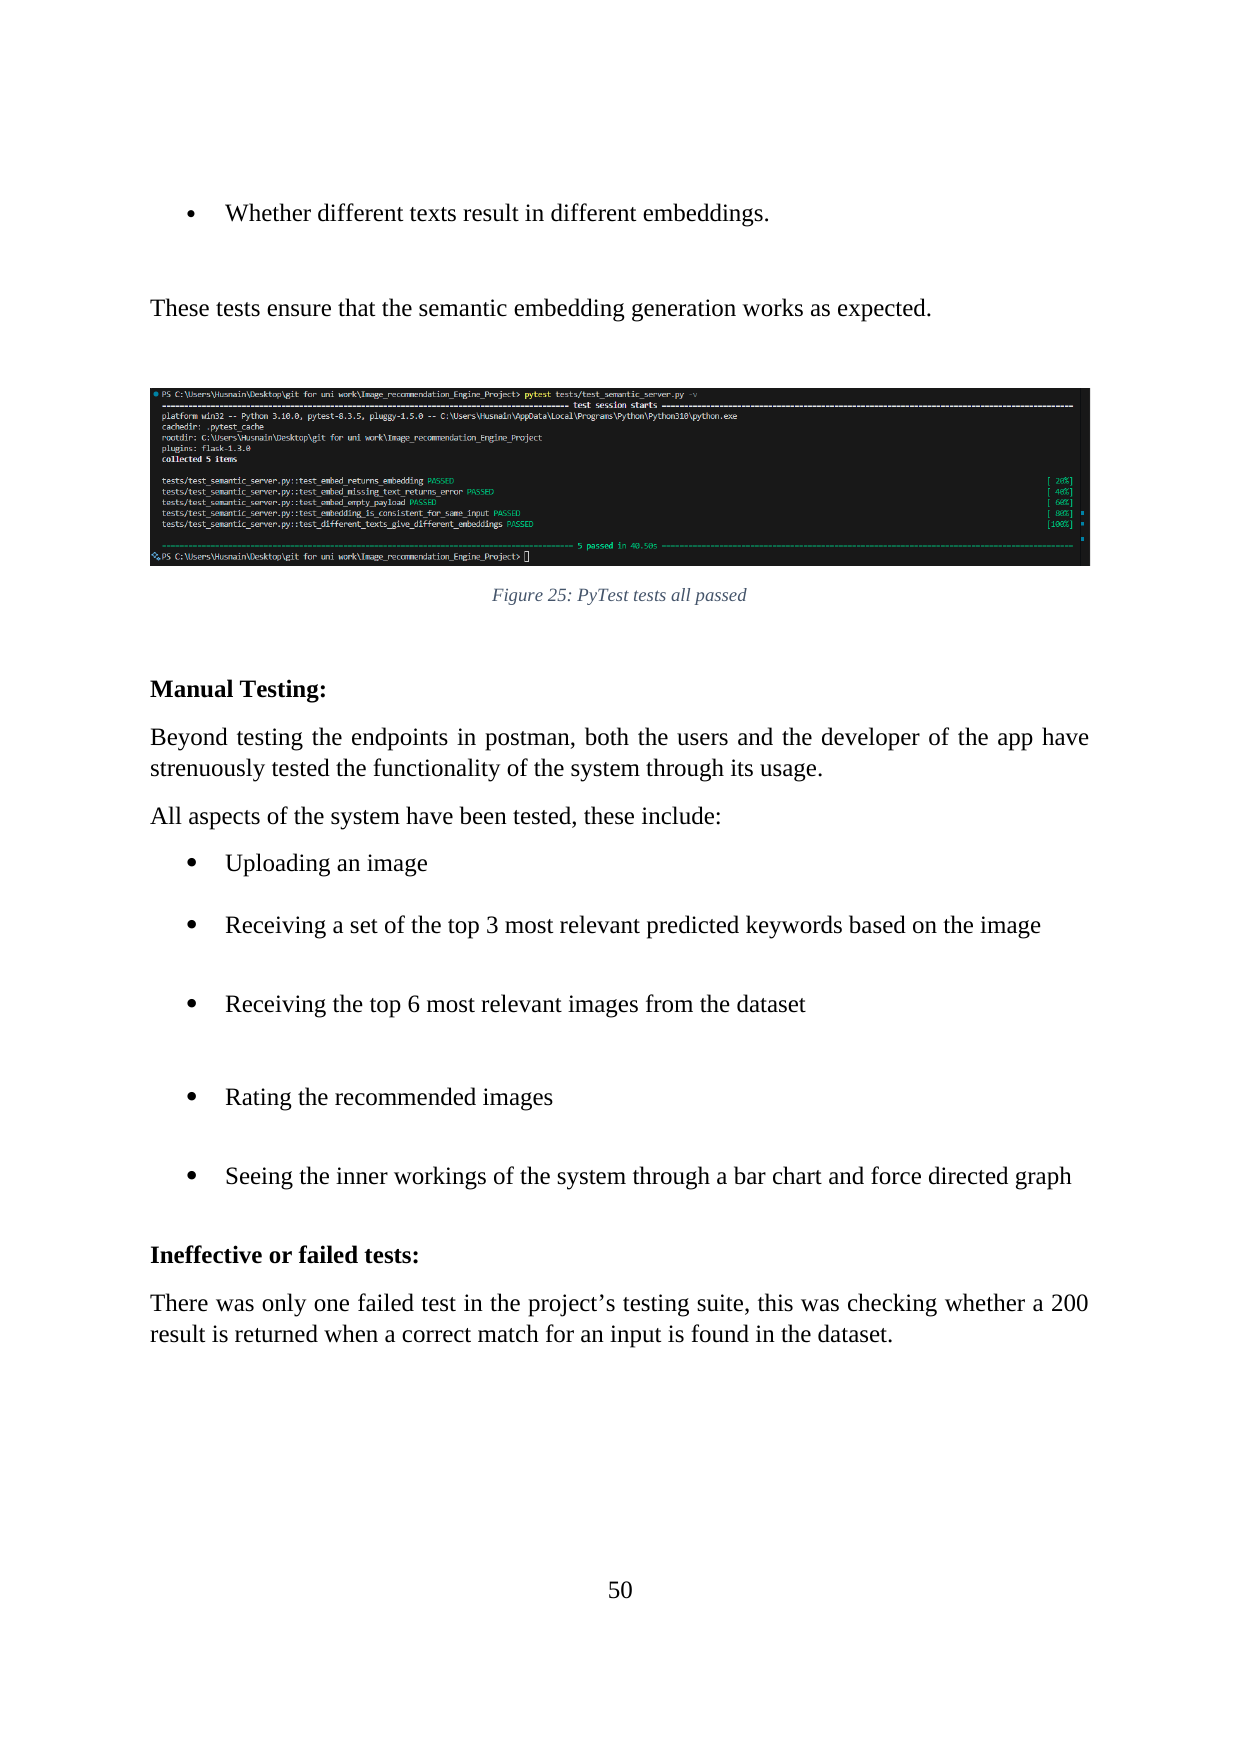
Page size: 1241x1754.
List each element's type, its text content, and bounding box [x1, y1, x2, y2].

list Rating the recommended images [187, 1082, 1090, 1111]
list Uploading an image [187, 848, 1090, 877]
list Seeing the inner workings of the system through a bar chart and force directed graph [187, 1161, 1090, 1190]
list Receiving a set of the top 3 most relevant predicted keywords based on the image [187, 911, 1090, 939]
text All aspects of the system have been tested, these include: [150, 801, 1090, 829]
text Figure 25: PyTest tests all passed [150, 584, 1090, 606]
text Beyond testing the endpoints in postman, both the users and the developer of the app have strenuously tested the functionality of the system through its usage. [150, 722, 1090, 782]
list Receiving the top 6 most relevant images from the dataset [187, 989, 1090, 1018]
text There was only one failed test in the project’s testing suite, this was checking whether a 200 result is returned when a correct match for an input is found in the dataset. [150, 1288, 1090, 1347]
picture [150, 388, 1091, 566]
text Ineffective or failed tests: [150, 1240, 1090, 1269]
text These tests ensure that the semantic embedding generation works as expected. [150, 293, 1090, 322]
list Whether different texts result in different embeddings. [187, 198, 1090, 226]
text Manual Testing: [150, 674, 1090, 703]
